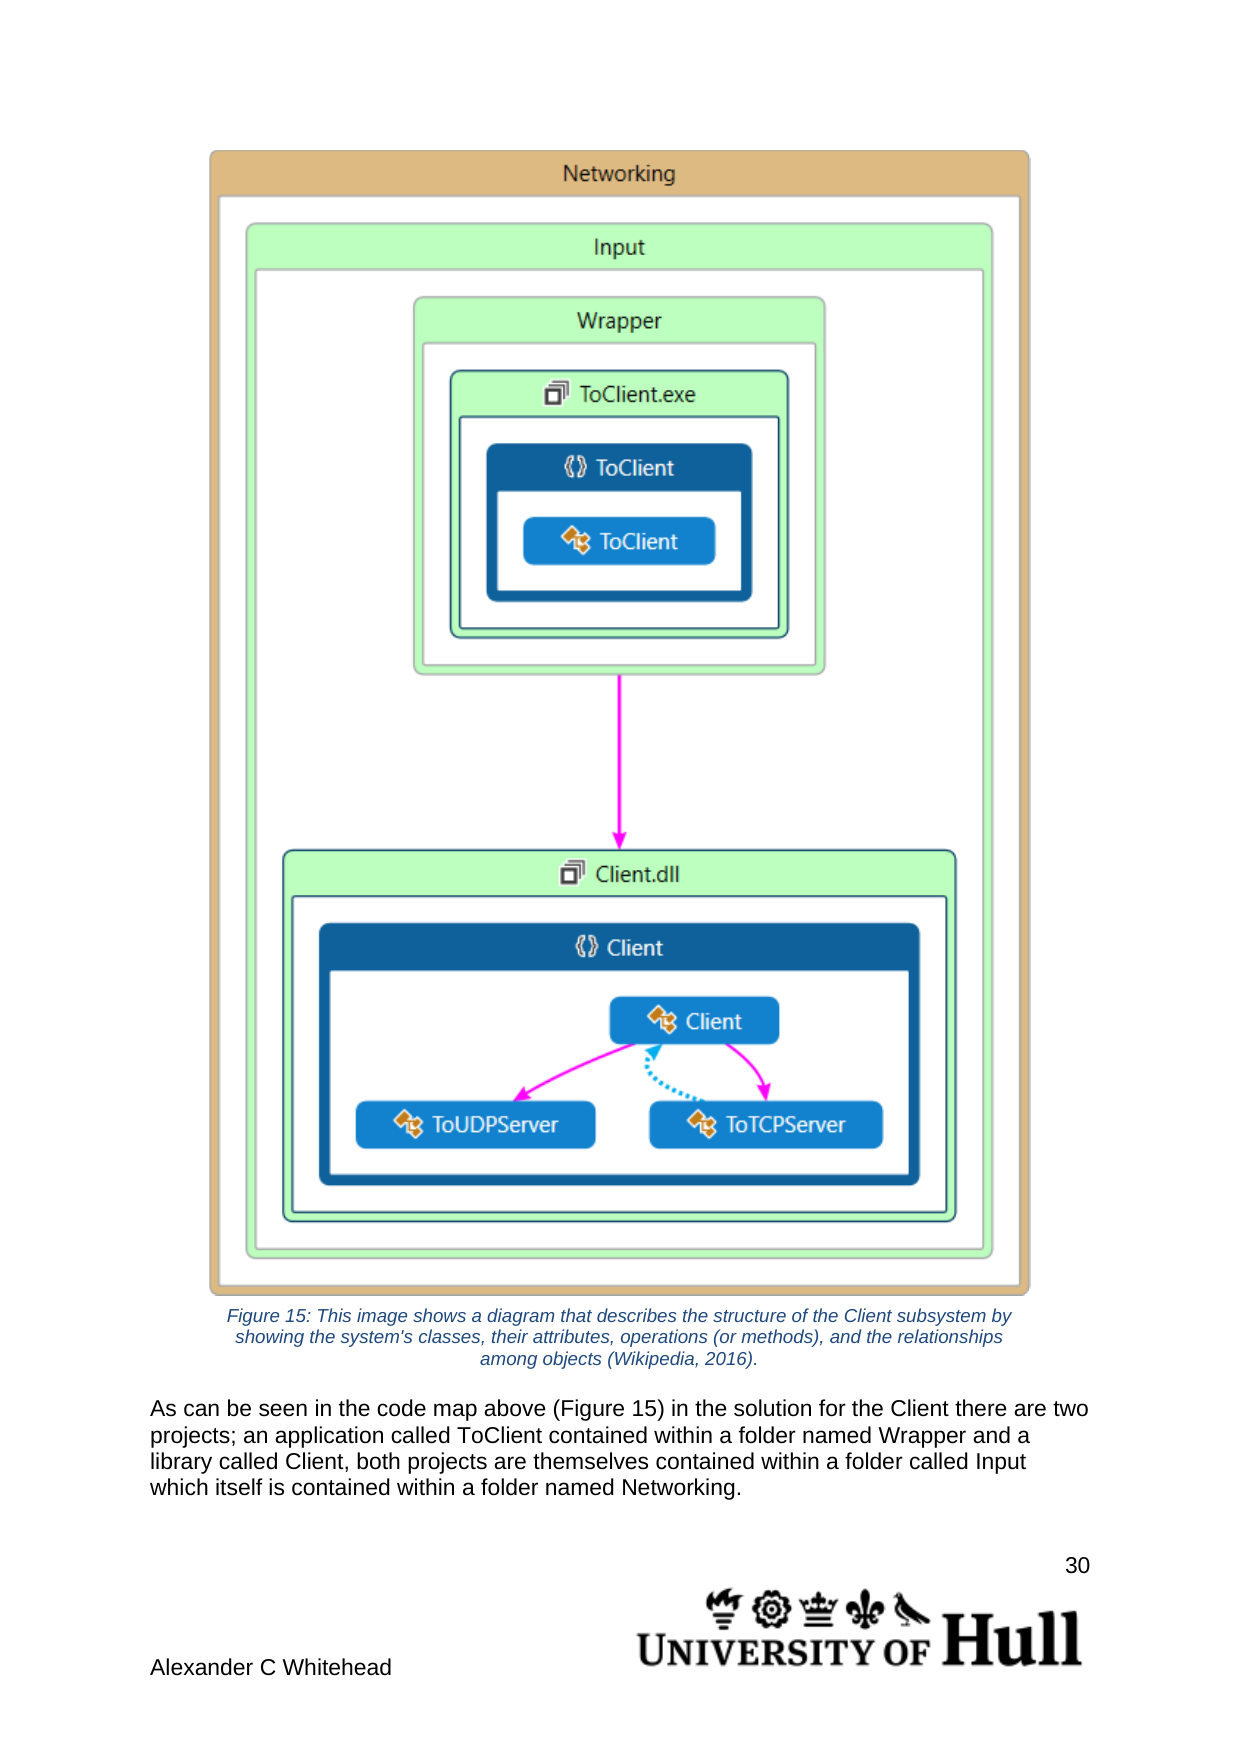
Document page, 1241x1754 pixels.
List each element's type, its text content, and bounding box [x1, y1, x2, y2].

text As can be seen in the code map above (Figure 15) in the solution for the Client there are two projects; an application called ToClient contained within a folder named Wrapper and a library called Client, both projects are themselves contained within a folder called Input which itself is contained within a folder named Networking. [150, 1395, 1090, 1501]
picture [209, 150, 1031, 1296]
picture [630, 1578, 1091, 1676]
